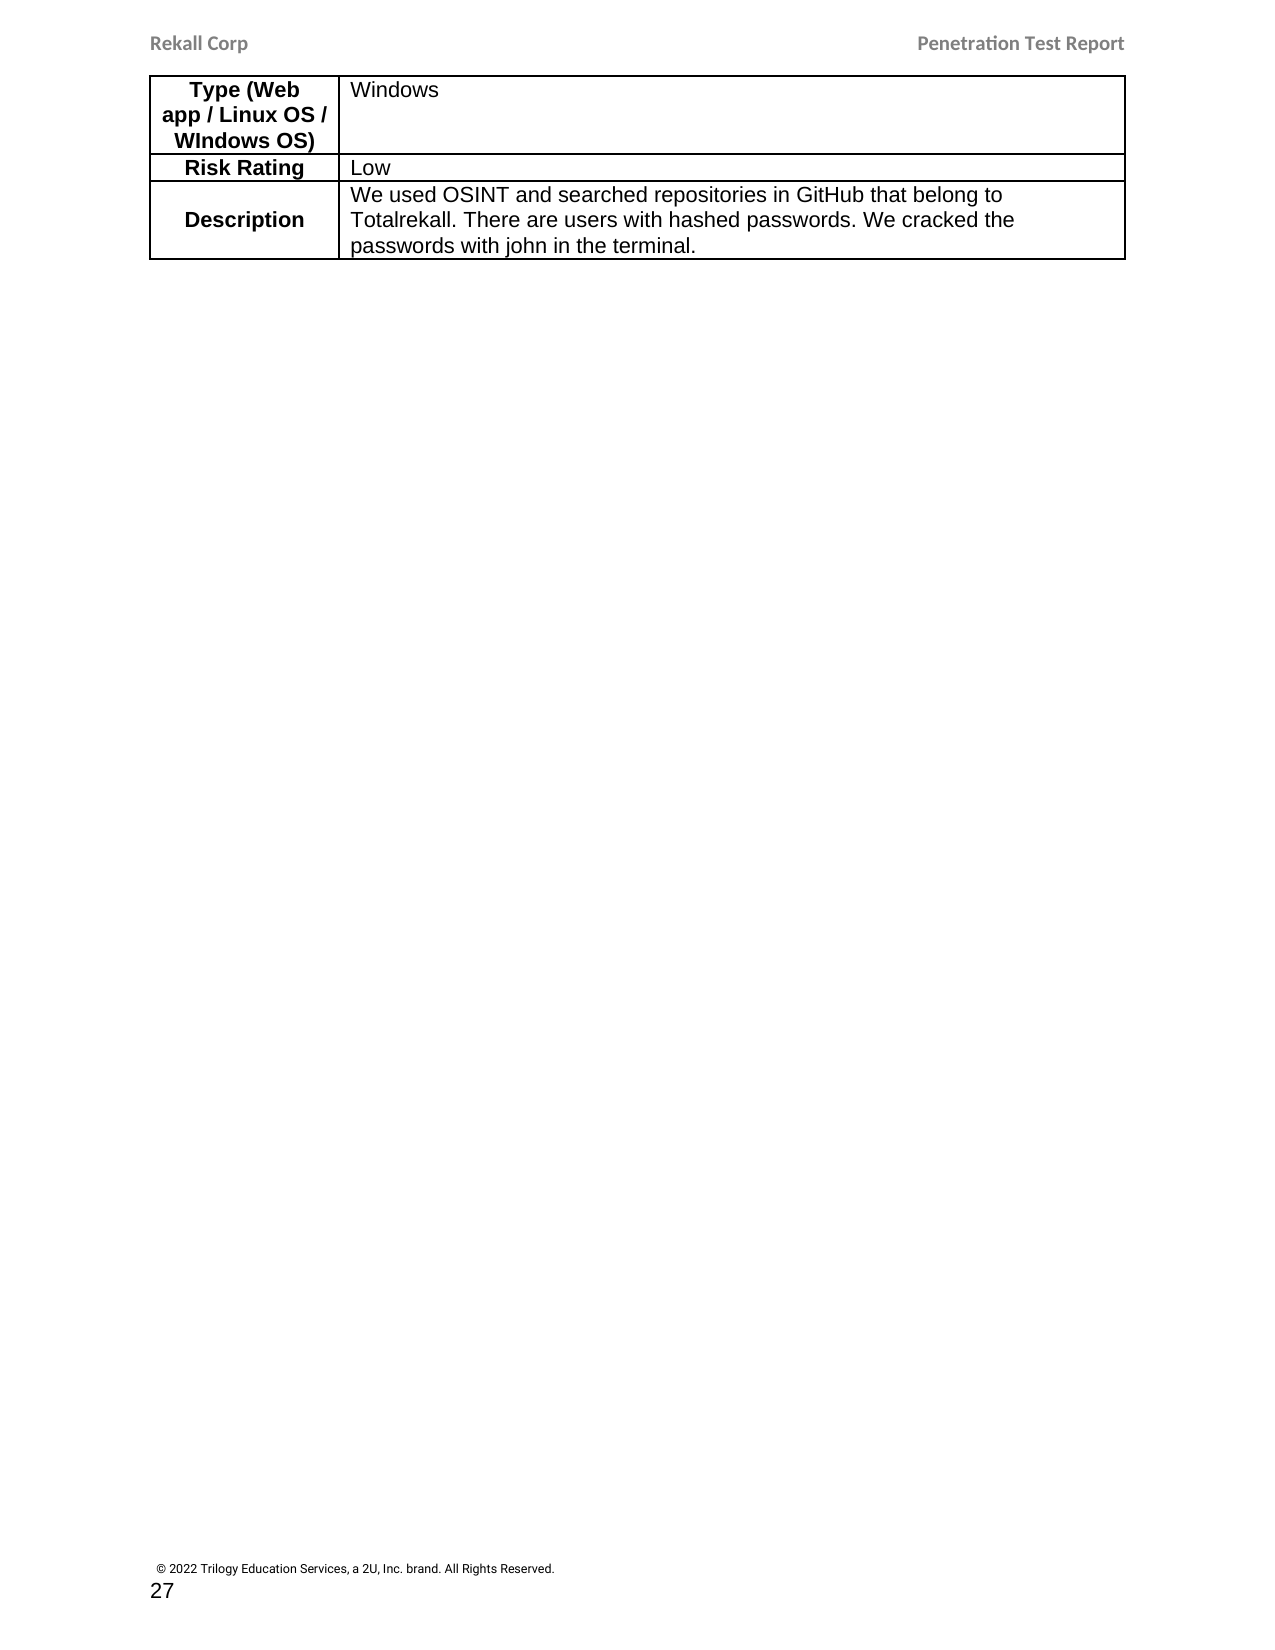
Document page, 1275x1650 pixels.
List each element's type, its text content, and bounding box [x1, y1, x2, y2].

table_cell Type (Web app / Linux OS / WIndows OS) [151, 77, 338, 153]
table_cell Risk Rating [151, 155, 338, 180]
table_cell We used OSINT and searched repositories in GitHub that belong to Totalrekall. There are users with hashed passwords. We cracked the passwords with john in the terminal. [340, 182, 1124, 258]
table_cell Description [151, 182, 338, 258]
table_cell Windows [340, 77, 1124, 153]
table_cell Low [340, 155, 1124, 180]
